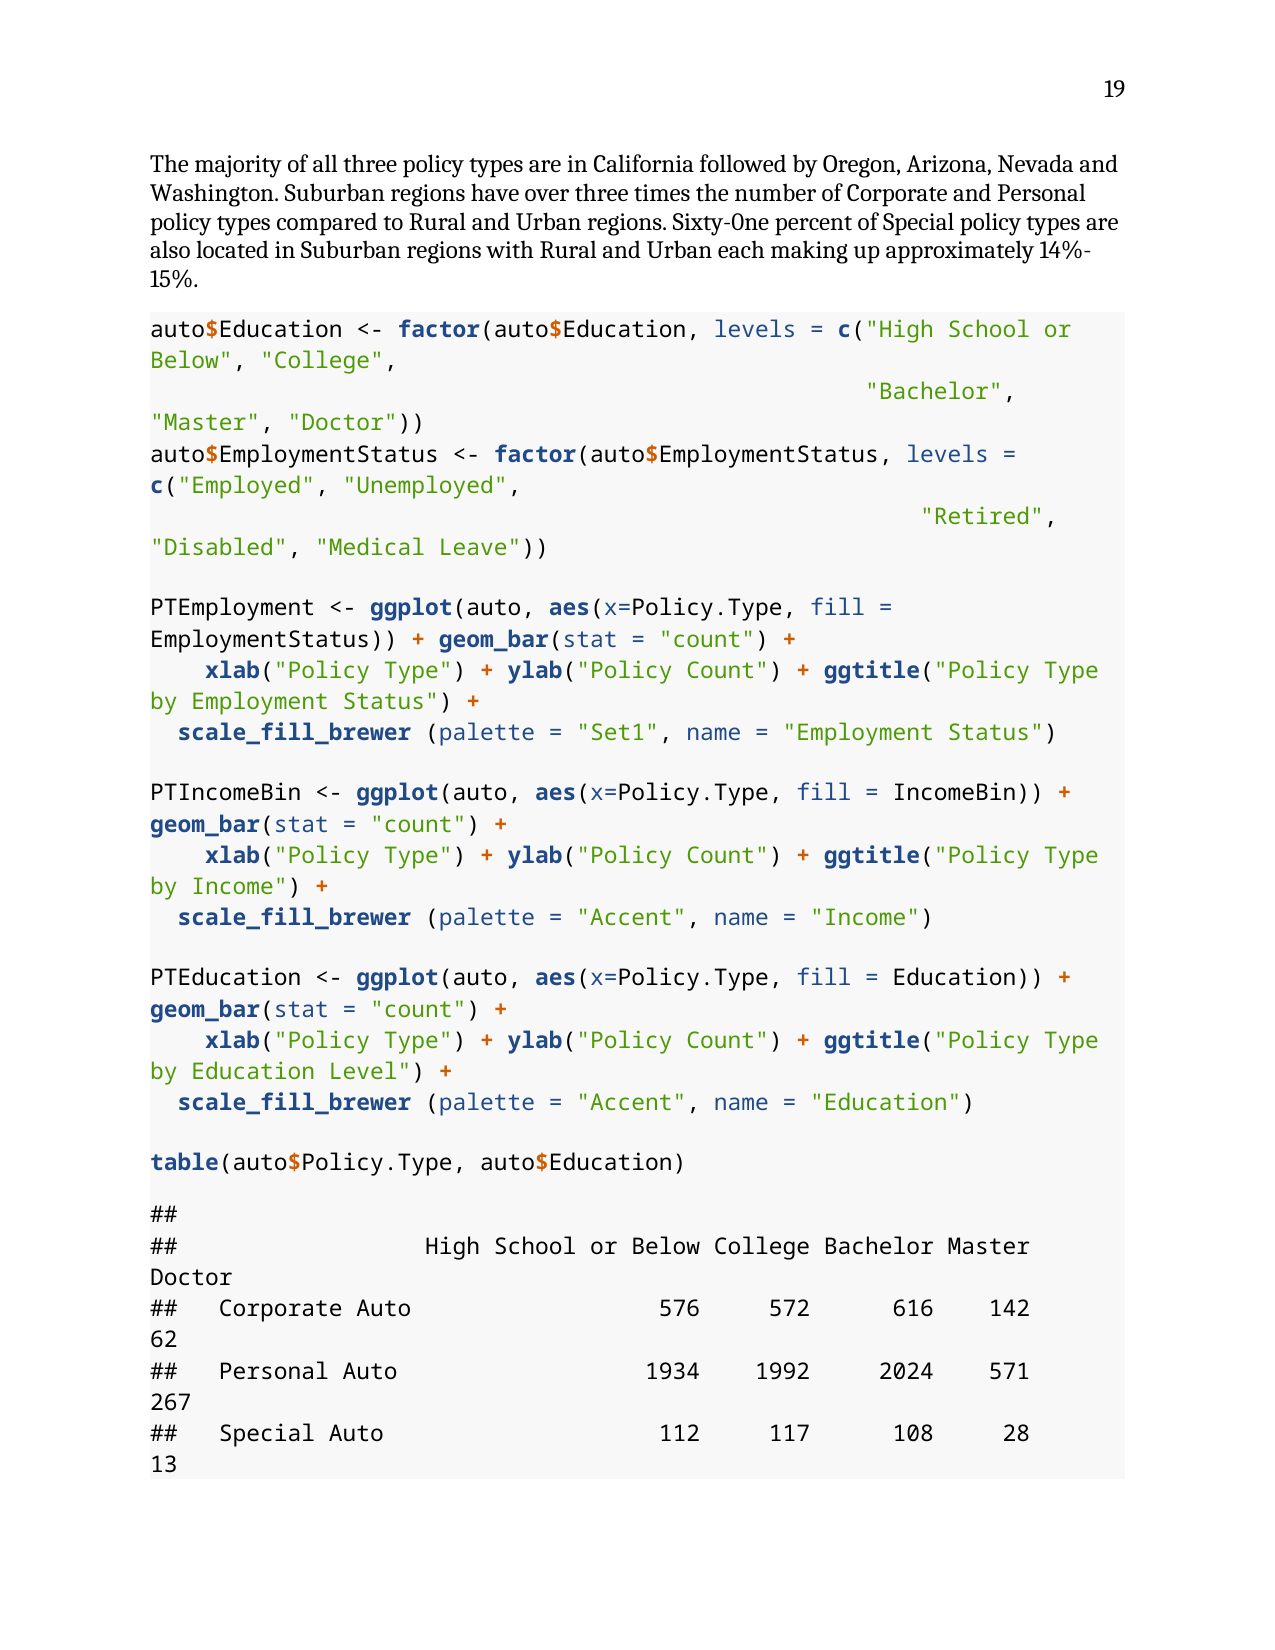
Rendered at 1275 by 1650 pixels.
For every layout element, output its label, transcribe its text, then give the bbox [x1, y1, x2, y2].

text ## ## High School or Below College Bachelor Master Doctor ## Corporate Auto 576 572 616 142 62 ## Personal Auto 1934 1992 2024 571 267 ## Special Auto 112 117 108 28 13 [150, 1198, 1125, 1479]
text The majority of all three policy types are in California followed by Oregon, Arizona, Nevada and Washington. Suburban regions have over three times the number of Corporate and Personal policy types compared to Rural and Urban regions. Sixty-0ne percent of Special policy types are also located in Suburban regions with Rural and Urban each making up approximately 14%-15%. [150, 150, 1125, 294]
text auto$Education <- factor(auto$Education, levels = c("High School or Below", "College", "Bachelor", "Master", "Doctor")) auto$EmploymentStatus <- factor(auto$EmploymentStatus, levels = c("Employed", "Unemployed", "Retired", "Disabled", "Medical Leave")) PTEmployment <- ggplot(auto, aes(x=Policy.Type, fill = EmploymentStatus)) + geom_bar(stat = "count") + xlab("Policy Type") + ylab("Policy Count") + ggtitle("Policy Type by Employment Status") + scale_fill_brewer (palette = "Set1", name = "Employment Status") PTIncomeBin <- ggplot(auto, aes(x=Policy.Type, fill = IncomeBin)) + geom_bar(stat = "count") + xlab("Policy Type") + ylab("Policy Count") + ggtitle("Policy Type by Income") + scale_fill_brewer (palette = "Accent", name = "Income") PTEducation <- ggplot(auto, aes(x=Policy.Type, fill = Education)) + geom_bar(stat = "count") + xlab("Policy Type") + ylab("Policy Count") + ggtitle("Policy Type by Education Level") + scale_fill_brewer (palette = "Accent", name = "Education") table(auto$Policy.Type, auto$Education) [150, 312, 1125, 1177]
